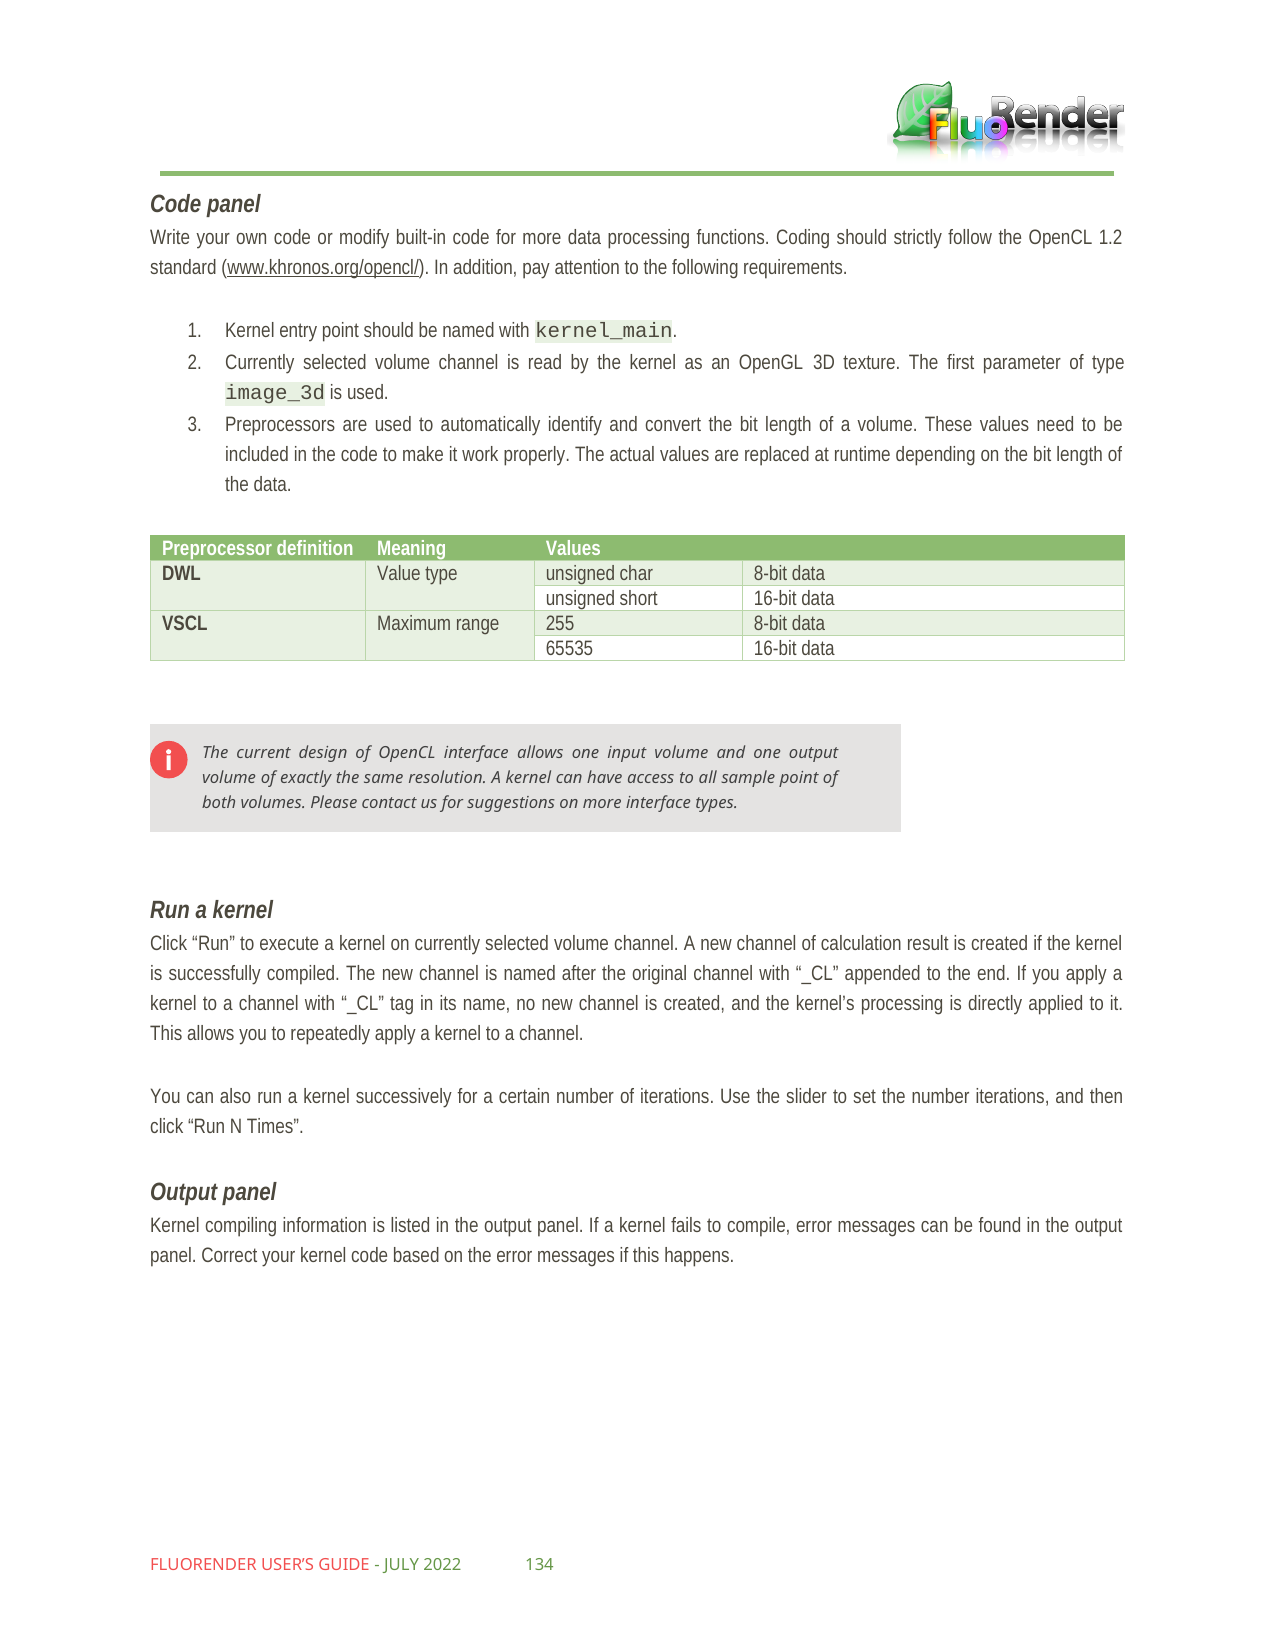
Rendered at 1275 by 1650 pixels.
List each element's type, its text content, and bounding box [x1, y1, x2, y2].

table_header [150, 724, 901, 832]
list Preprocessors are used to automatically identify and convert the bit length of a volume. These values need to be included in the code to make it work properly. The actual values are replaced at runtime depending on the bit length of the data. [187, 412, 1125, 496]
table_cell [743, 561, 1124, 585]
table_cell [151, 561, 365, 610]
text Click “Run” to execute a kernel on currently selected volume channel. A new channel of calculation result is created if the kernel is successfully compiled. The new channel is named after the original channel with “_CL” appended to the end. If you apply a kernel to a channel with “_CL” tag in its name, no new channel is created, and the kernel’s processing is directly applied to it. This allows you to repeatedly apply a kernel to a channel. [150, 931, 1125, 1044]
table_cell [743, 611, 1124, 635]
picture [887, 75, 1125, 165]
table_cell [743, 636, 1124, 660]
subtitle Output panel [150, 1177, 1125, 1206]
subtitle Code panel [150, 189, 1125, 218]
list Kernel entry point should be named with kernel_main. [187, 318, 1125, 343]
list Currently selected volume channel is read by the kernel as an OpenGL 3D texture. The first parameter of type image_3d is used. [187, 350, 1125, 406]
subtitle Run a kernel [150, 895, 1125, 924]
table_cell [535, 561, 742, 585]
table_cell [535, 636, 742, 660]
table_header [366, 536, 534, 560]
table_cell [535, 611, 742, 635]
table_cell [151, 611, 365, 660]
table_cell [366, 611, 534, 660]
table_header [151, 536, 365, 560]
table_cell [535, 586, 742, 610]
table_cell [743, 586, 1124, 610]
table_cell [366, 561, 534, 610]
text Kernel compiling information is listed in the output panel. If a kernel fails to compile, error messages can be found in the output panel. Correct your kernel code based on the error messages if this happens. [150, 1213, 1125, 1266]
text Write your own code or modify built-in code for more data processing functions. Coding should strictly follow the OpenCL 1.2 standard (www.khronos.org/opencl/). In addition, pay attention to the following requirements. [150, 225, 1125, 278]
text You can also run a kernel successively for a certain number of iterations. Use the slider to set the number iterations, and then click “Run N Times”. [150, 1084, 1125, 1138]
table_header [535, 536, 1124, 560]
